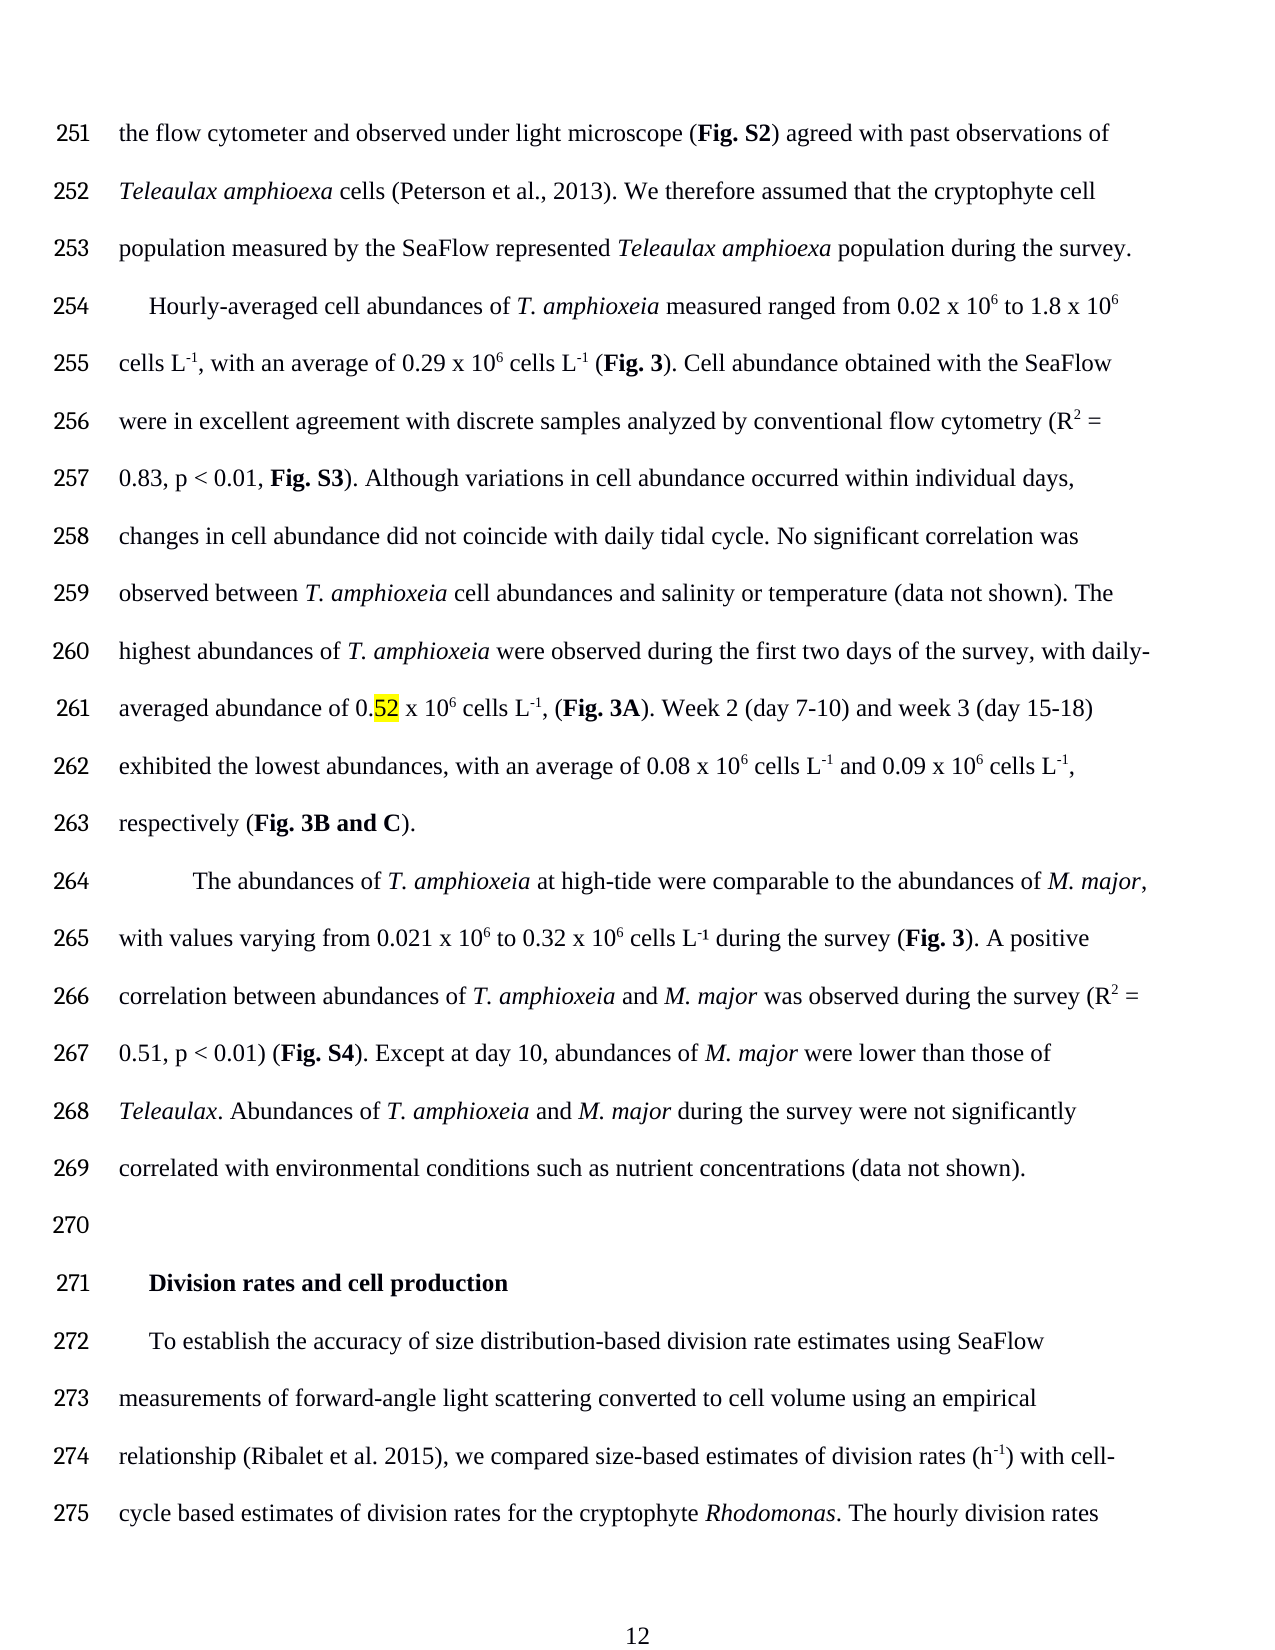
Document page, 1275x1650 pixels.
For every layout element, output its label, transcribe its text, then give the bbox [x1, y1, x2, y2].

text Division rates and cell production [118, 1268, 1156, 1297]
text The abundances of T. amphioxeia at high-tide were comparable to the abundances of M. major, with values varying from 0.021 x 106 to 0.32 x 106 cells L-¹ during the survey (Fig. 3). A positive correlation between abundances of T. amphioxeia and M. major was observed during the survey (R2 = 0.51, p < 0.01) (Fig. S4). Except at day 10, abundances of M. major were lower than those of Teleaulax. Abundances of T. amphioxeia and M. major during the survey were not significantly correlated with environmental conditions such as nutrient concentrations (data not shown). [118, 866, 1156, 1182]
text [118, 118, 1156, 262]
text Hourly-averaged cell abundances of T. amphioxeia measured ranged from 0.02 x 106 to 1.8 x 106 cells L-1, with an average of 0.29 x 106 cells L-1 (Fig. 3). Cell abundance obtained with the SeaFlow were in excellent agreement with discrete samples analyzed by conventional flow cytometry (R2 = 0.83, p < 0.01, Fig. S3). Although variations in cell abundance occurred within individual days, changes in cell abundance did not coincide with daily tidal cycle. No significant correlation was observed between T. amphioxeia cell abundances and salinity or temperature (data not shown). The highest abundances of T. amphioxeia were observed during the first two days of the survey, with daily-averaged abundance of 0.52 x 106 cells L-1, (Fig. 3A). Week 2 (day 7-10) and week 3 (day 15-18) exhibited the lowest abundances, with an average of 0.08 x 106 cells L-1 and 0.09 x 106 cells L-1, respectively (Fig. 3B and C). [118, 291, 1156, 837]
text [118, 1326, 1156, 1527]
